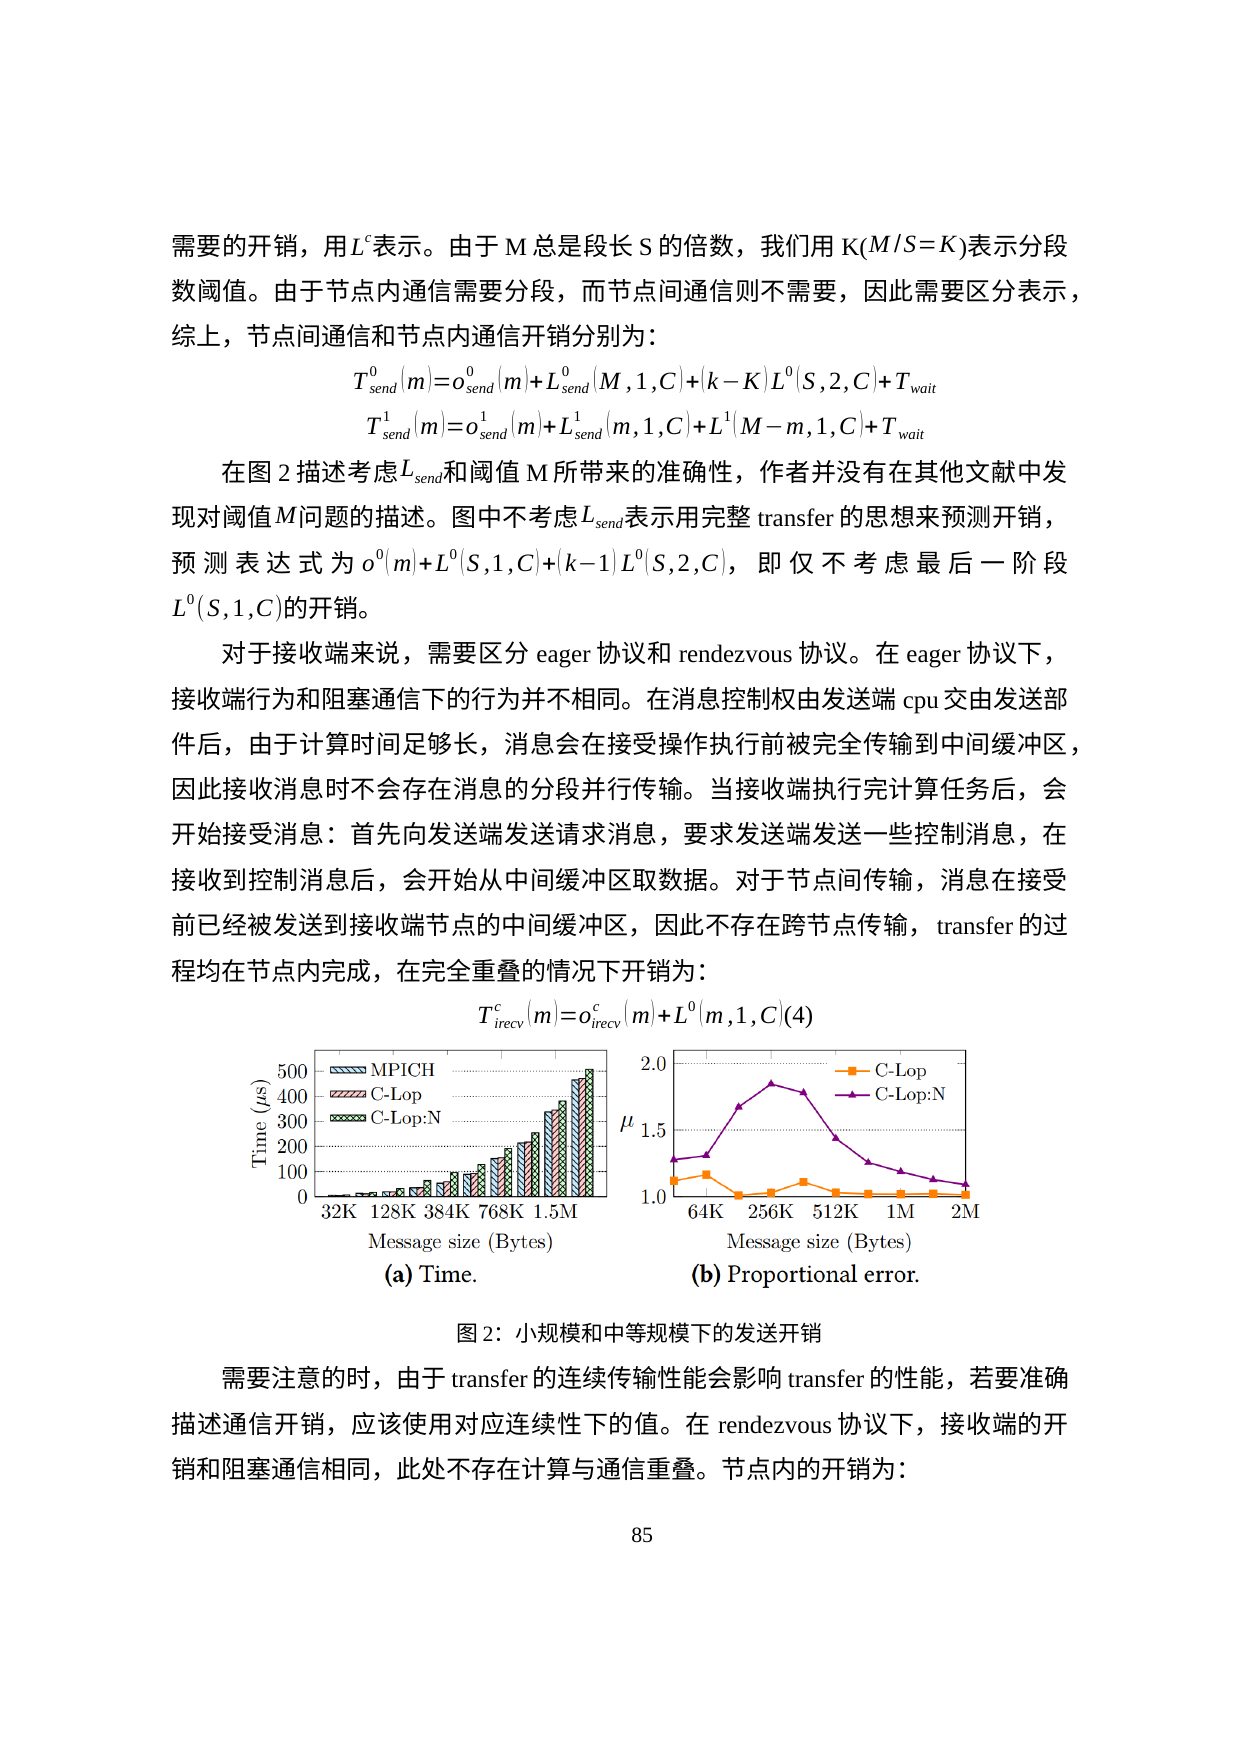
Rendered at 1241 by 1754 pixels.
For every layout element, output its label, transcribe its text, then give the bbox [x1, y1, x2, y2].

text (4) [171, 992, 1069, 1037]
text 需要注意的时，由于transfer的连续传输性能会影响transfer的性能，若要准确描述通信开销，应该使用对应连续性下的值。在rendezvous协议下，接收端的开销和阻塞通信相同，此处不存在计算与通信重叠。节点内的开销为： [171, 1354, 1069, 1490]
picture [240, 1037, 1001, 1294]
list 图2：小规模和中等规模下的发送开销 [209, 1309, 1069, 1354]
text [171, 221, 1069, 357]
text 对于接收端来说，需要区分eager协议和rendezvous协议。在eager协议下，接收端行为和阻塞通信下的行为并不相同。在消息控制权由发送端cpu交由发送部件后，由于计算时间足够长，消息会在接受操作执行前被完全传输到中间缓冲区，因此接收消息时不会存在消息的分段并行传输。当接收端执行完计算任务后，会开始接受消息：首先向发送端发送请求消息，要求发送端发送一些控制消息，在接收到控制消息后，会开始从中间缓冲区取数据。对于节点间传输，消息在接受前已经被发送到接收端节点的中间缓冲区，因此不存在跨节点传输，transfer的过程均在节点内完成，在完全重叠的情况下开销为： [171, 629, 1069, 992]
text 在图2描述考虑和阈值M所带来的准确性，作者并没有在其他文献中发现对阈值问题的描述。图中不考虑表示用完整transfer的思想来预测开销，预测表达式为，即仅不考虑最后一阶段的开销。 [171, 448, 1069, 629]
